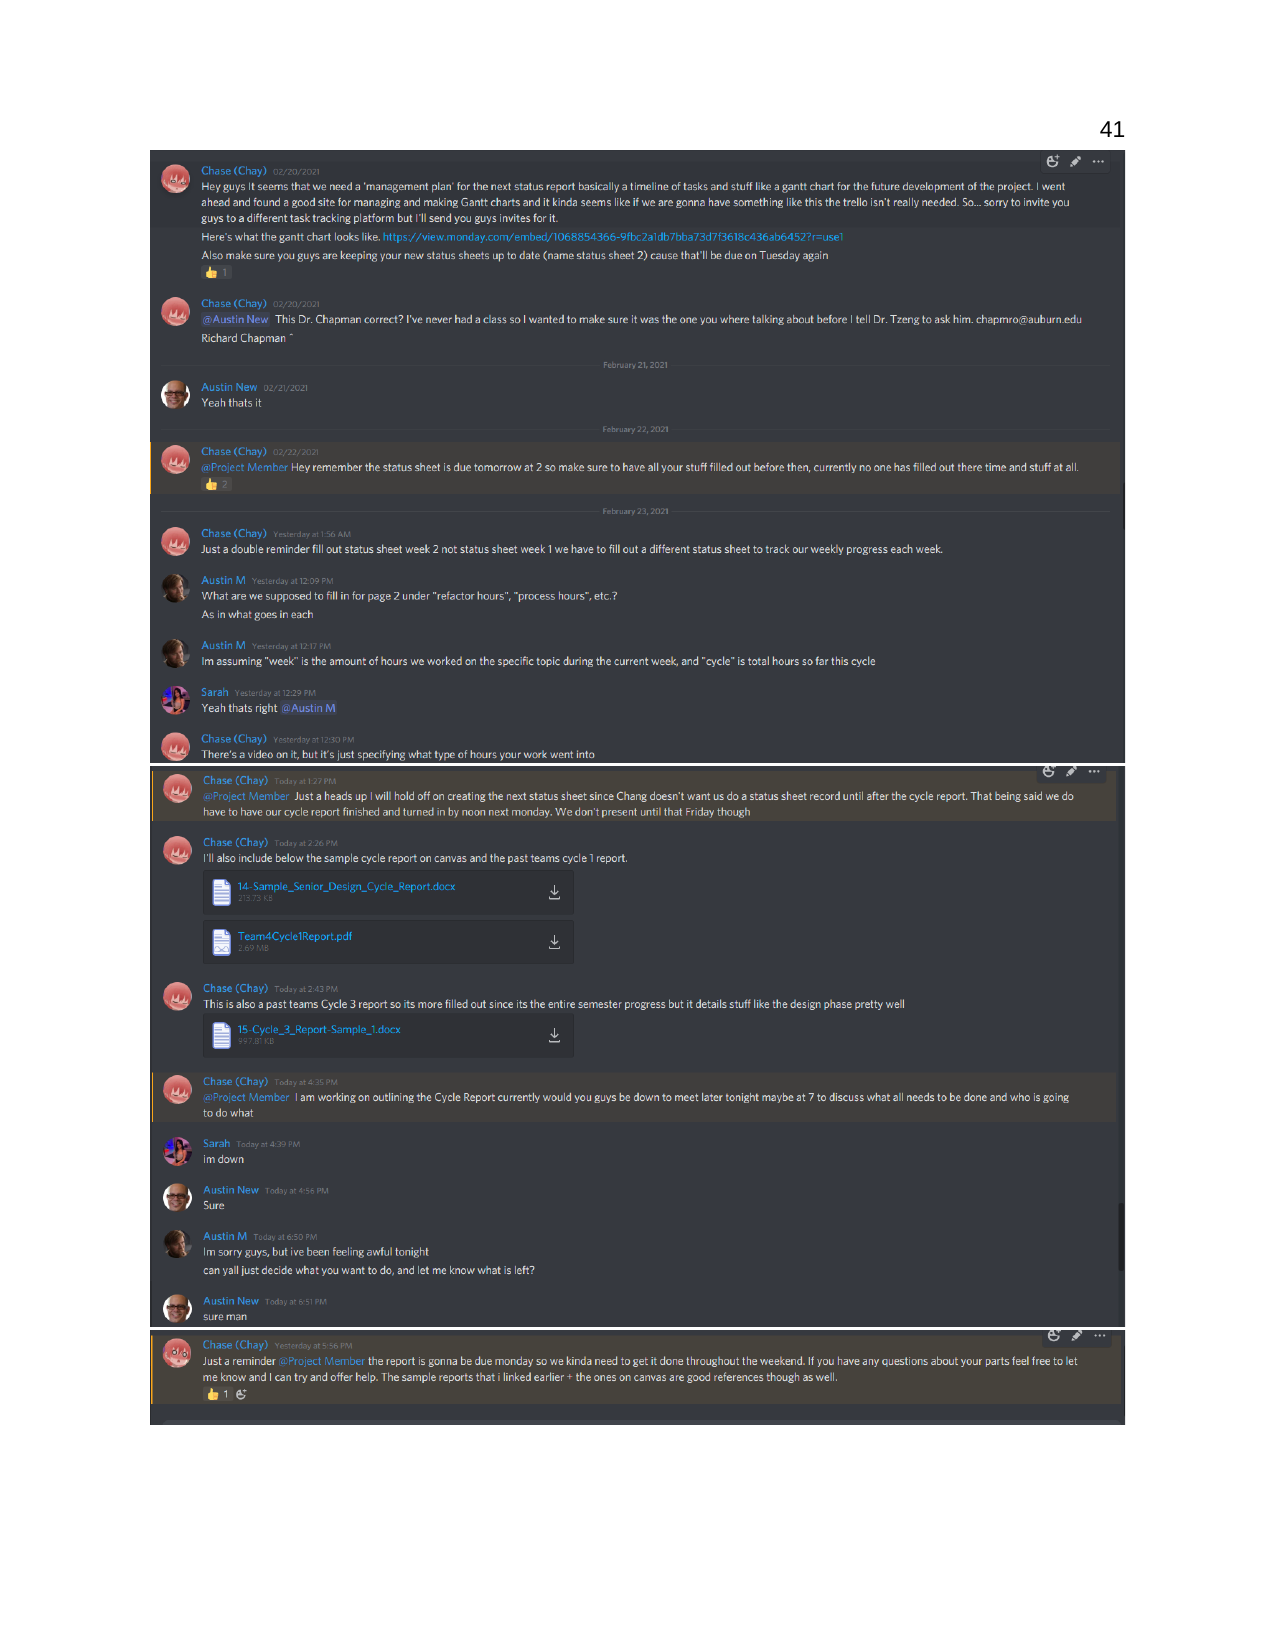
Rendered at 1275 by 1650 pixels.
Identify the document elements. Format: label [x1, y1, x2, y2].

picture [150, 150, 1125, 763]
picture [150, 766, 1125, 1327]
picture [150, 1330, 1125, 1425]
